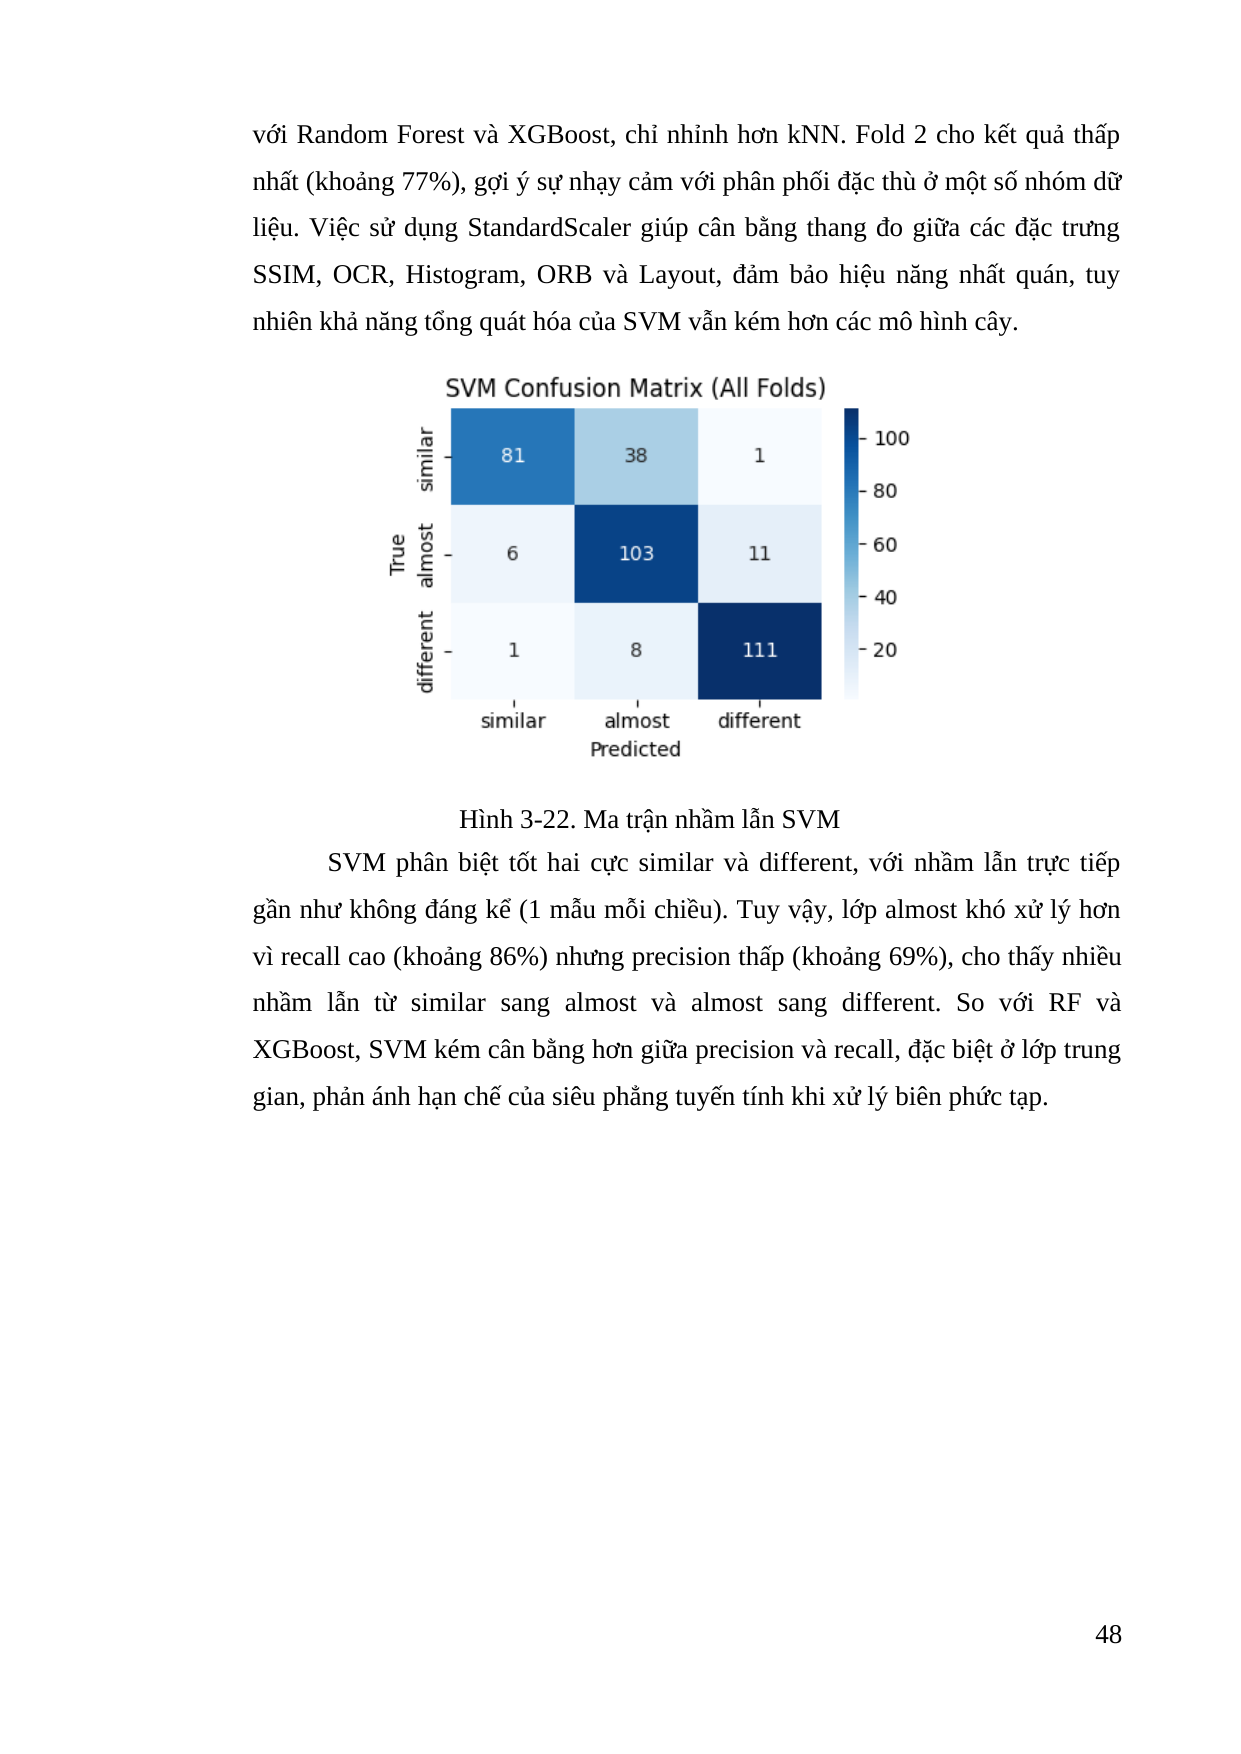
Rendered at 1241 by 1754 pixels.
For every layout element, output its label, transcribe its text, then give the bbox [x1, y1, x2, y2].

text SVM phân biệt tốt hai cực similar và different, với nhầm lẫn trực tiếp gần như không đáng kể (1 mẫu mỗi chiều). Tuy vậy, lớp almost khó xử lý hơn vì recall cao (khoảng 86%) nhưng precision thấp (khoảng 69%), cho thấy nhiều nhầm lẫn từ similar sang almost và almost sang different. So với RF và XGBoost, SVM kém cân bằng hơn giữa precision và recall, đặc biệt ở lớp trung gian, phản ánh hạn chế của siêu phẳng tuyến tính khi xử lý biên phức tạp. [252, 846, 1122, 1111]
picture [376, 363, 924, 775]
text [252, 118, 1122, 336]
